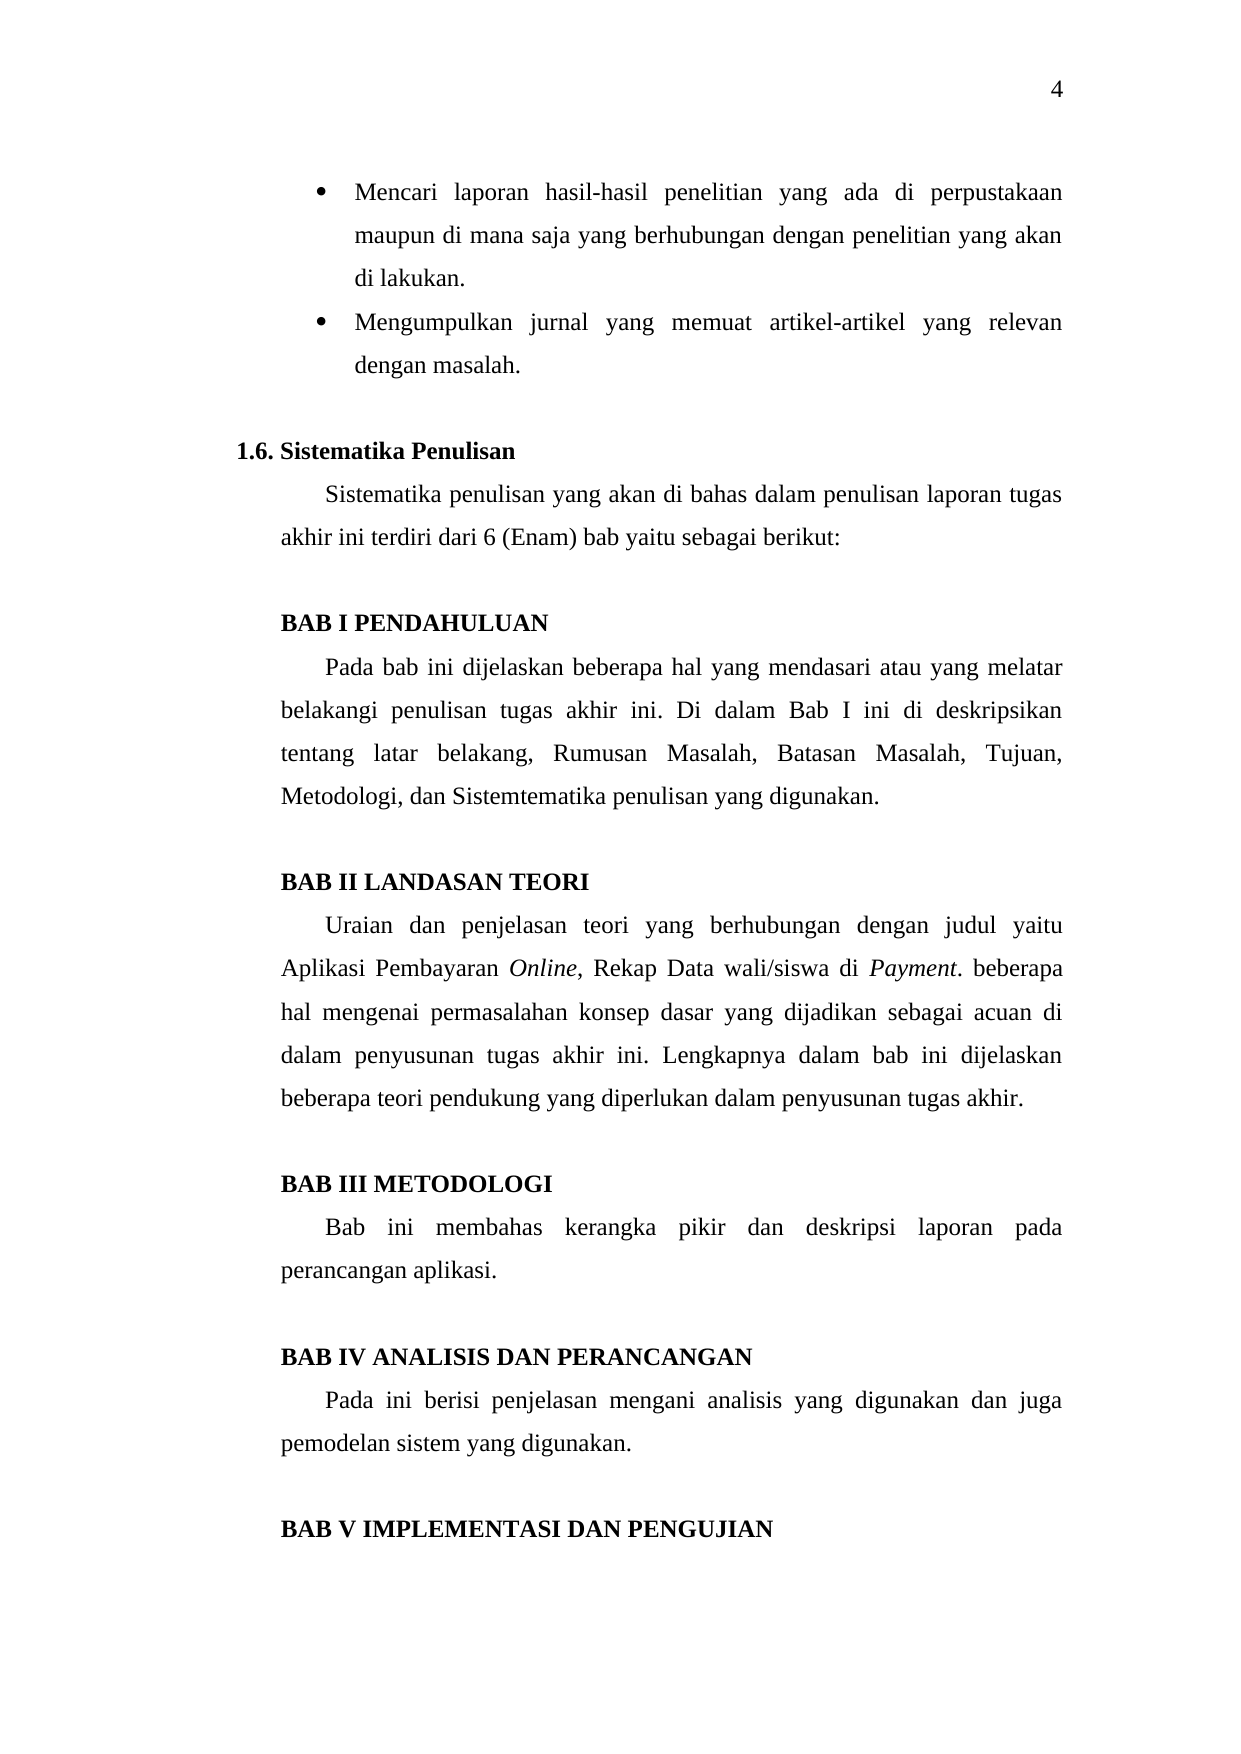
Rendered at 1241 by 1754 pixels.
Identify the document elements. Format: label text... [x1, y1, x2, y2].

text 1.6. Sistematika Penulisan [236, 436, 1063, 465]
text BAB III METODOLOGI [281, 1169, 1063, 1198]
text Pada bab ini dijelaskan beberapa hal yang mendasari atau yang melatar belakangi penulisan tugas akhir ini. Di dalam Bab I ini di deskripsikan tentang latar belakang, Rumusan Masalah, Batasan Masalah, Tujuan, Metodologi, dan Sistemtematika penulisan yang digunakan. [281, 652, 1063, 810]
list Mencari laporan hasil-hasil penelitian yang ada di perpustakaan maupun di mana saja yang berhubungan dengan penelitian yang akan di lakukan. [317, 177, 1063, 292]
text BAB II LANDASAN TEORI [281, 867, 1063, 896]
text BAB I PENDAHULUAN [281, 608, 1063, 637]
list Mengumpulkan jurnal yang memuat artikel-artikel yang relevan dengan masalah. [317, 307, 1063, 378]
text Sistematika penulisan yang akan di bahas dalam penulisan laporan tugas akhir ini terdiri dari 6 (Enam) bab yaitu sebagai berikut: [281, 479, 1063, 551]
text Pada ini berisi penjelasan mengani analisis yang digunakan dan juga pemodelan sistem yang digunakan. [281, 1385, 1063, 1457]
text BAB IV ANALISIS DAN PERANCANGAN [281, 1342, 1063, 1370]
text Uraian dan penjelasan teori yang berhubungan dengan judul yaitu Aplikasi Pembayaran Online, Rekap Data wali/siswa di Payment. beberapa hal mengenai permasalahan konsep dasar yang dijadikan sebagai acuan di dalam penyusunan tugas akhir ini. Lengkapnya dalam bab ini dijelaskan beberapa teori pendukung yang diperlukan dalam penyusunan tugas akhir. [281, 910, 1063, 1112]
text BAB V IMPLEMENTASI DAN PENGUJIAN [281, 1514, 1063, 1543]
text Bab ini membahas kerangka pikir dan deskripsi laporan pada perancangan aplikasi. [281, 1212, 1063, 1284]
